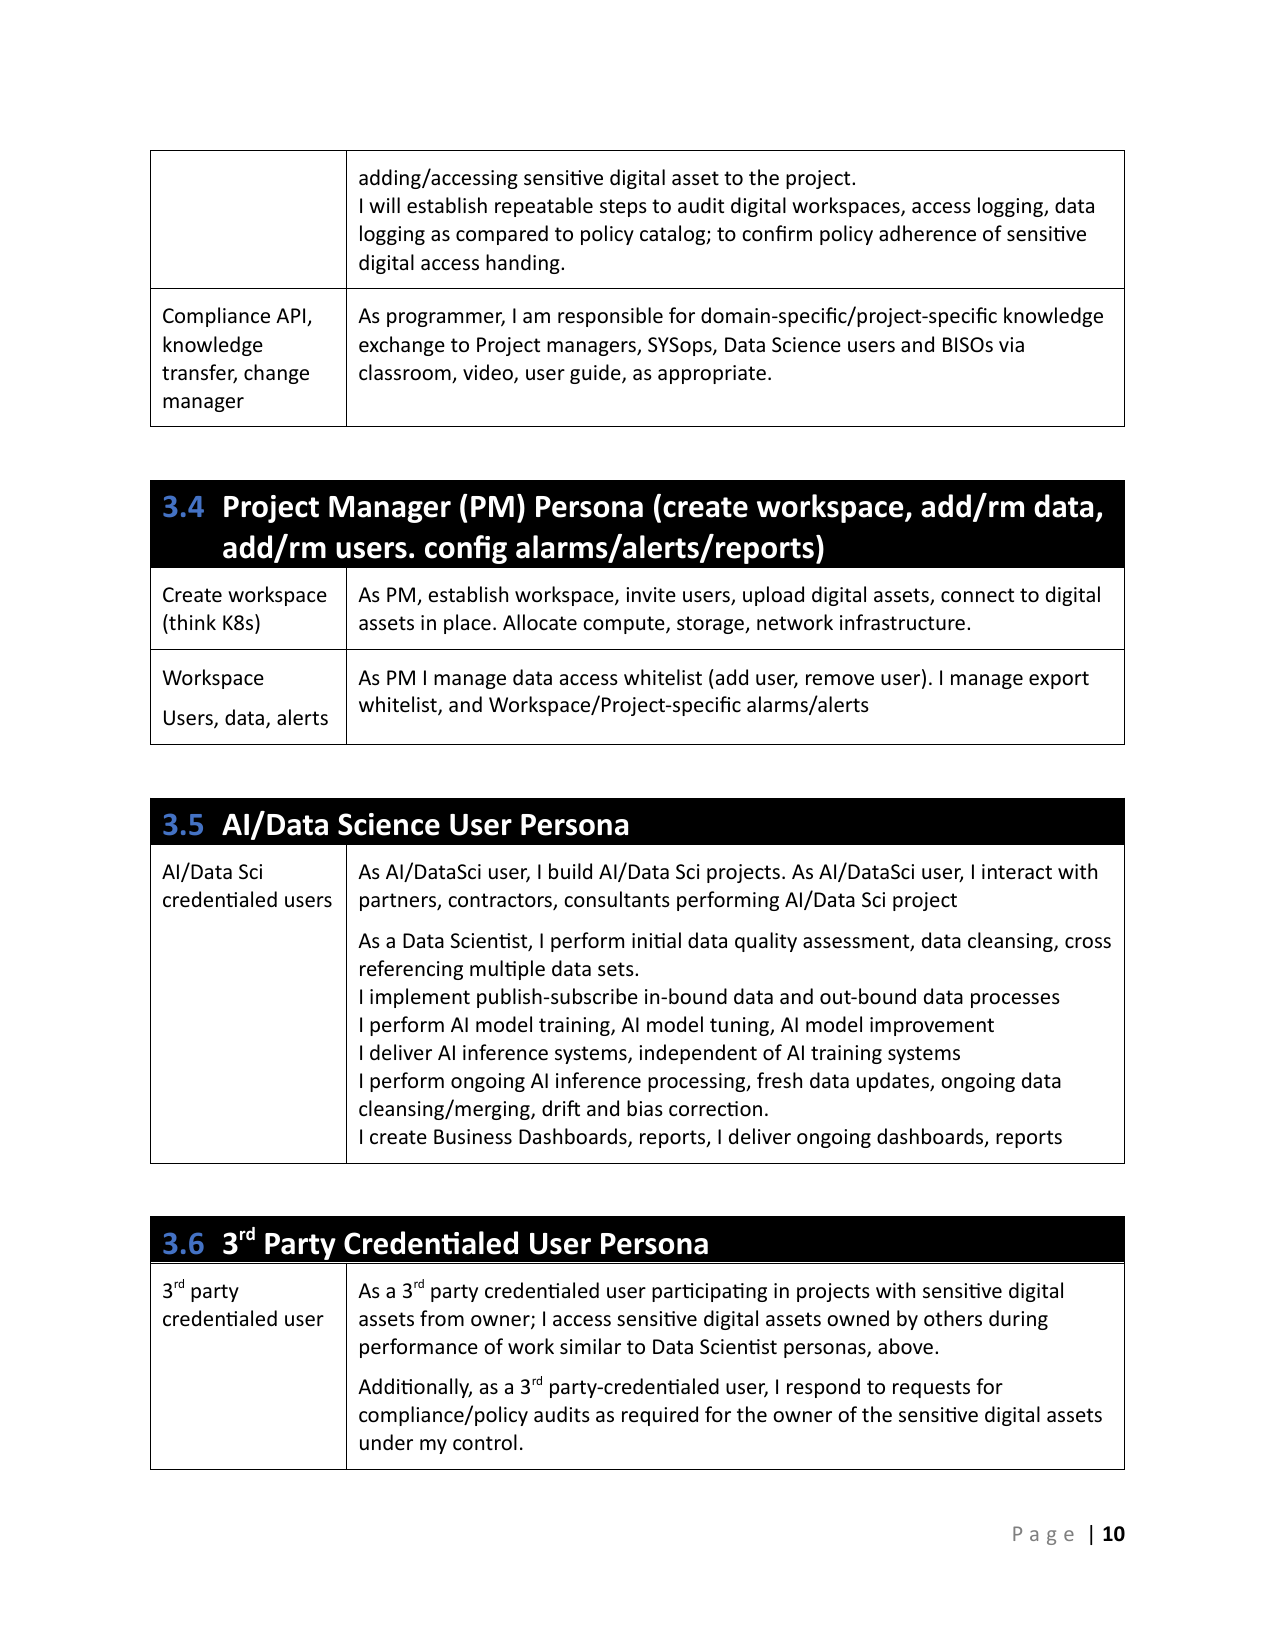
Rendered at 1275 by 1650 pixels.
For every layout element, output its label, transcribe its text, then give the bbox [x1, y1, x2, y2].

table_header Project Manager (PM) Persona (create workspace, add/rm data, add/rm users. config alarms/alerts/reports) [151, 481, 1124, 567]
table_cell Compliance API, knowledge transfer, change manager [151, 289, 346, 426]
table_cell Workspace Users, data, alerts [151, 650, 346, 744]
table_header AI/Data Science User Persona [151, 799, 1124, 844]
table_cell Create workspace (think K8s) [151, 568, 346, 649]
table_cell As AI/DataSci user, I build AI/Data Sci projects. As AI/DataSci user, I interact with partners, contractors, consultants performing AI/Data Sci project As a Data Scientist, I perform initial data quality assessment, data cleansing, cross referencing multiple data sets. I implement publish-subscribe in-bound data and out-bound data processes I perform AI model training, AI model tuning, AI model improvement I deliver AI inference systems, independent of AI training systems I perform ongoing AI inference processing, fresh data updates, ongoing data cleansing/merging, drift and bias correction. I create Business Dashboards, reports, I deliver ongoing dashboards, reports [347, 845, 1124, 1162]
table_cell AI/Data Sci credentialed users [151, 845, 346, 1162]
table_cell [151, 151, 346, 288]
table_cell As PM I manage data access whitelist (add user, remove user). I manage export whitelist, and Workspace/Project-specific alarms/alerts [347, 650, 1124, 744]
table_header 3rd Party Credentialed User Persona [151, 1218, 1124, 1262]
table_cell As PM, establish workspace, invite users, upload digital assets, connect to digital assets in place. Allocate compute, storage, network infrastructure. [347, 568, 1124, 649]
table_cell As programmer, I am responsible for domain-specific/project-specific knowledge exchange to Project managers, SYSops, Data Science users and BISOs via classroom, video, user guide, as appropriate. [347, 289, 1124, 426]
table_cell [347, 151, 1124, 288]
table_cell As a 3rd party credentialed user participating in projects with sensitive digital assets from owner; I access sensitive digital assets owned by others during performance of work similar to Data Scientist personas, above. Additionally, as a 3rd party-credentialed user, I respond to requests for compliance/policy audits as required for the owner of the sensitive digital assets under my control. [347, 1264, 1124, 1469]
table_cell 3rd party credentialed user [151, 1264, 346, 1469]
